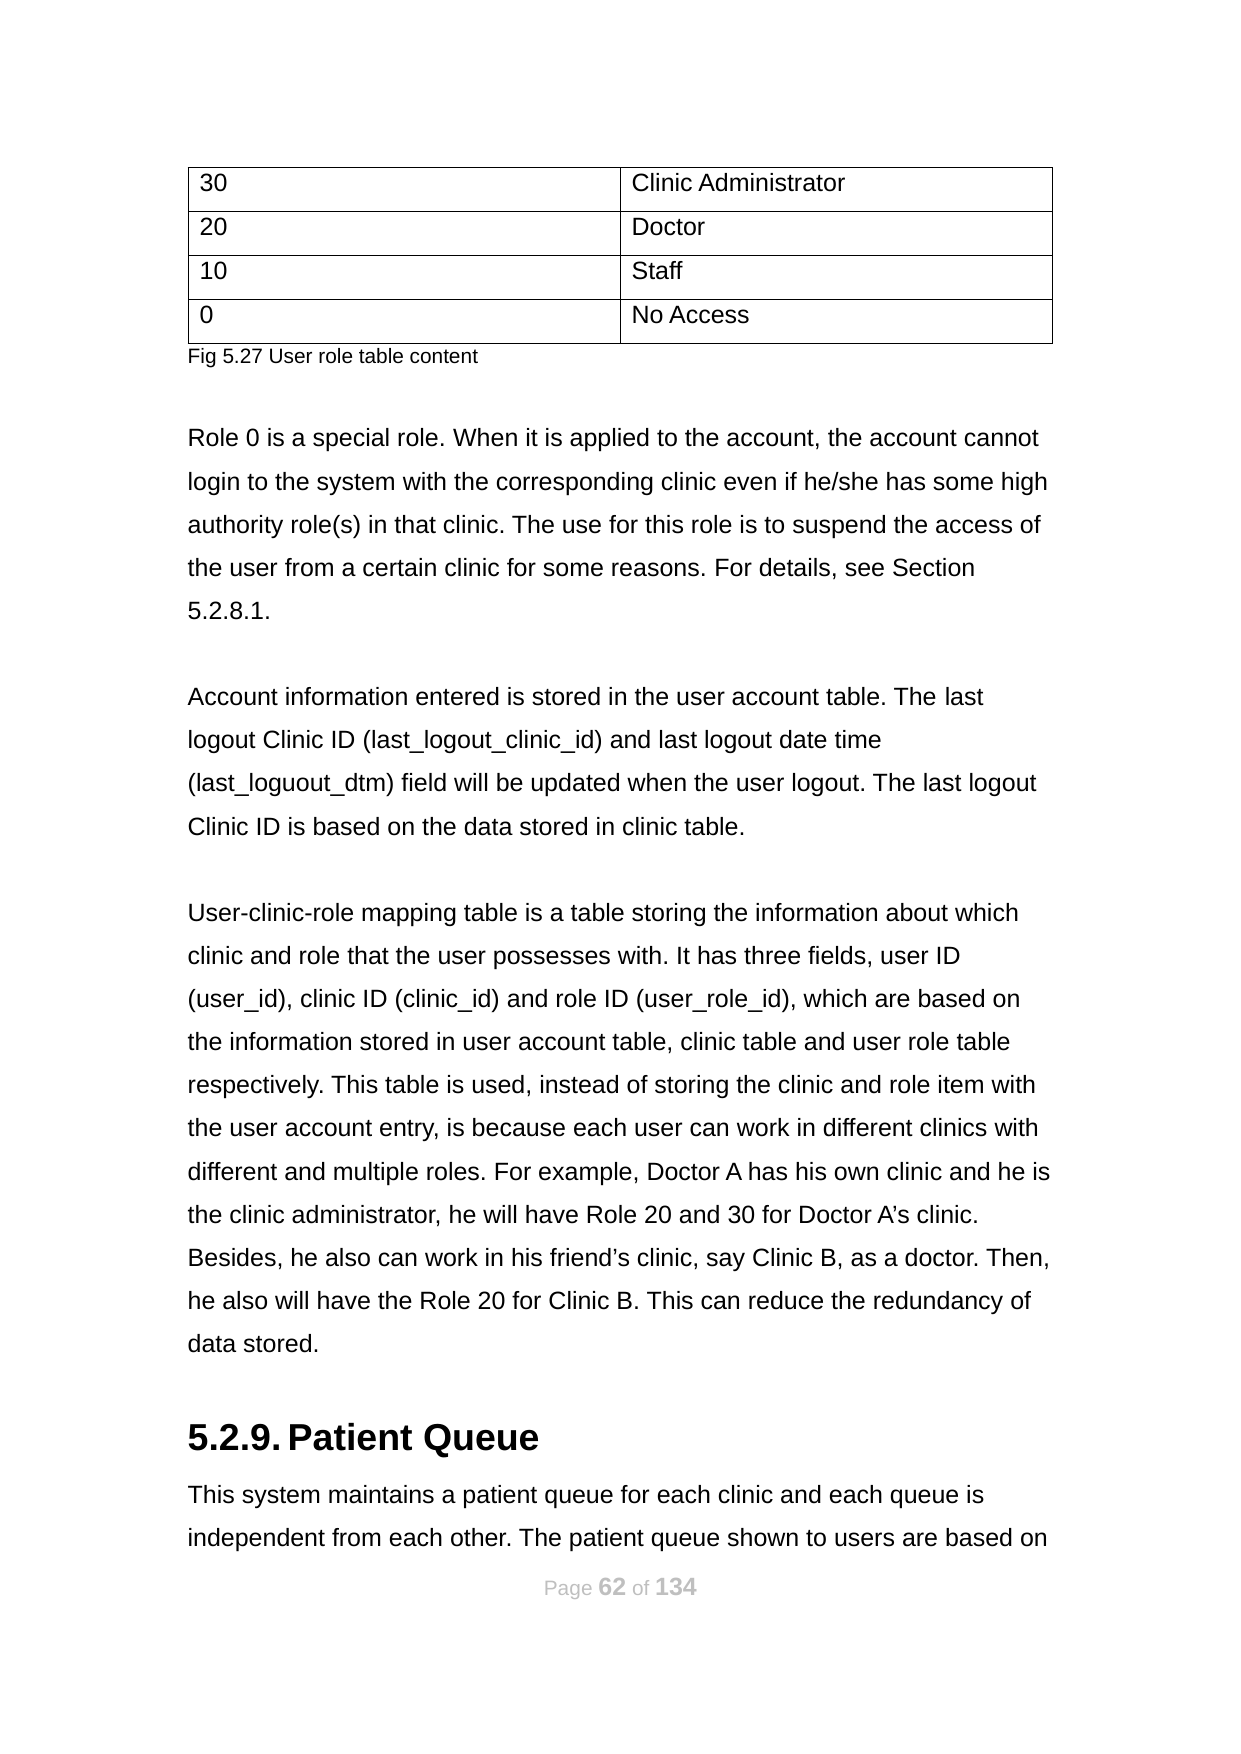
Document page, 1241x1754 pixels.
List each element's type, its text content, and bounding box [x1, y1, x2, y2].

table_cell 10 [189, 256, 620, 299]
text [187, 1480, 1053, 1552]
subtitle Patient Queue [187, 1415, 1053, 1458]
table_cell 0 [189, 300, 620, 343]
table_cell 20 [189, 212, 620, 255]
table_cell Doctor [621, 212, 1052, 255]
text User-clinic-role mapping table is a table storing the information about which clinic and role that the user possesses with. It has three fields, user ID (user_id), clinic ID (clinic_id) and role ID (user_role_id), which are based on the information stored in user account table, clinic table and user role table respectively. This table is used, instead of storing the clinic and role item with the user account entry, is because each user can work in different clinics with different and multiple roles. For example, Doctor A has his own clinic and he is the clinic administrator, he will have Role 20 and 30 for Doctor A’s clinic. Besides, he also can work in his friend’s clinic, say Clinic B, as a doctor. Then, he also will have the Role 20 for Clinic B. This can reduce the redundancy of data stored. [187, 898, 1053, 1358]
table_cell Staff [621, 256, 1052, 299]
text Account information entered is stored in the user account table. The last logout Clinic ID (last_logout_clinic_id) and last logout date time (last_loguout_dtm) field will be updated when the user logout. The last logout Clinic ID is based on the data stored in clinic table. [187, 682, 1053, 840]
table_cell 30 [189, 168, 620, 211]
table_cell No Access [621, 300, 1052, 343]
table_cell Clinic Administrator [621, 168, 1052, 211]
text Role 0 is a special role. When it is applied to the account, the account cannot login to the system with the corresponding clinic even if he/she has some high authority role(s) in that clinic. The use for this role is to suspend the access of the user from a certain clinic for some reasons. For details, see Section 5.2.8.1. [187, 423, 1053, 624]
